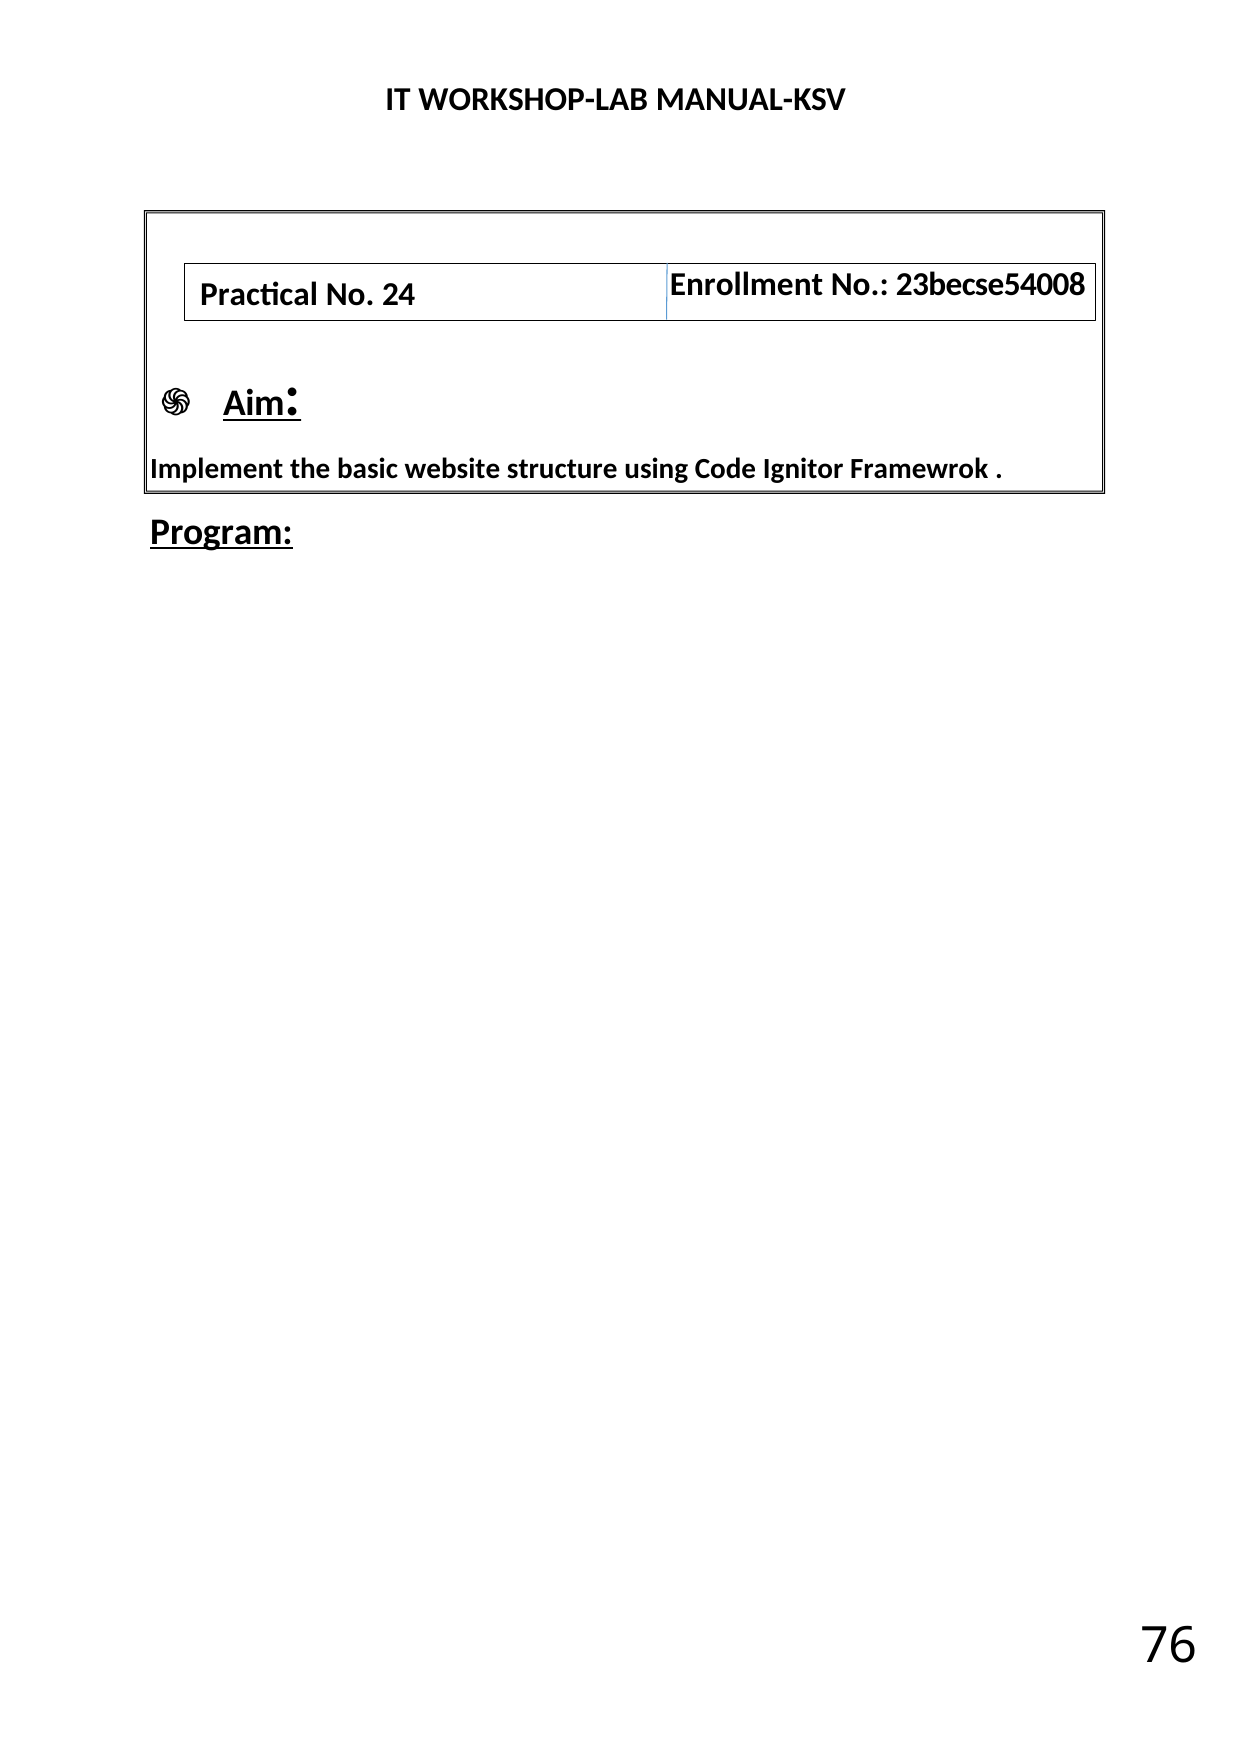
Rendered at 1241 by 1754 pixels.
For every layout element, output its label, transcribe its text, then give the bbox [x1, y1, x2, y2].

text Program: [150, 508, 1186, 554]
